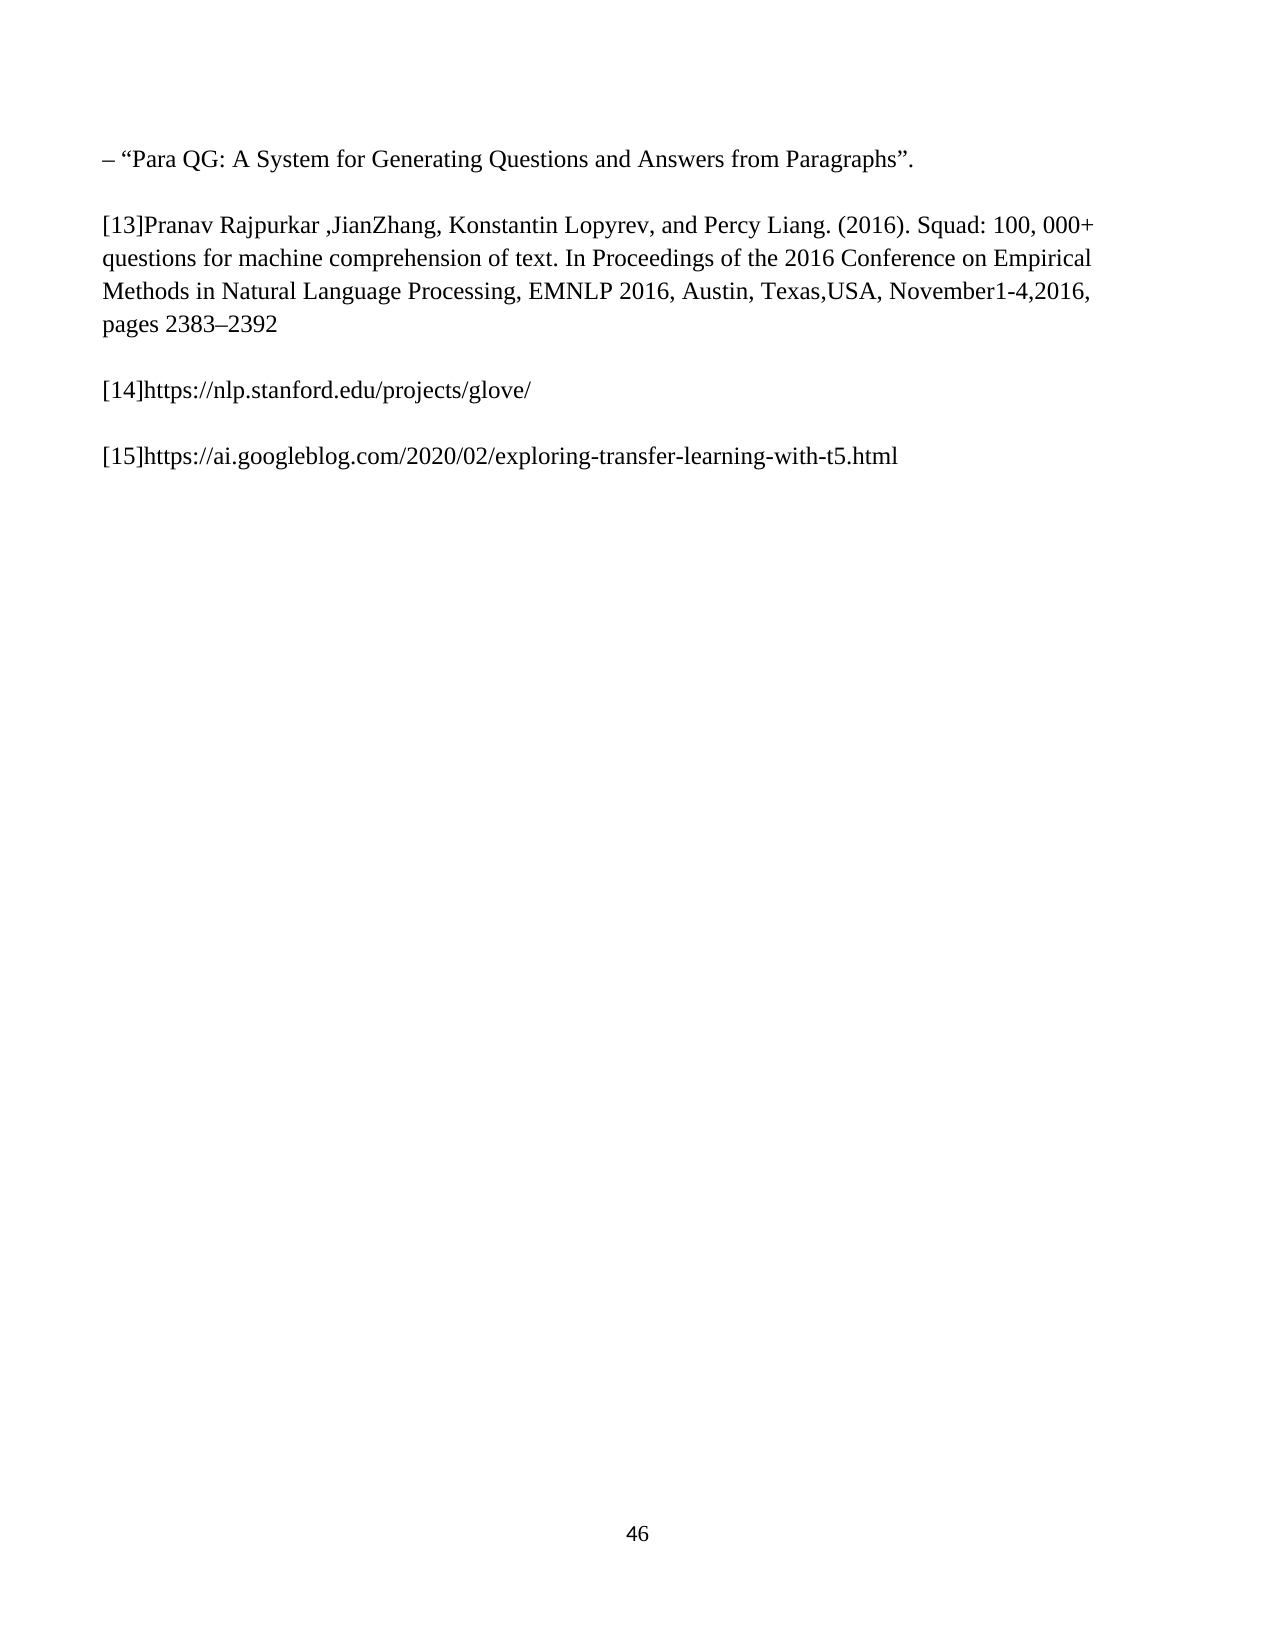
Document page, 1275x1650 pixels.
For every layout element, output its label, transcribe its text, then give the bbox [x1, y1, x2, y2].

text [15]https://ai.googleblog.com/2020/02/exploring-transfer-learning-with-t5.html [102, 441, 1125, 470]
text [14]https://nlp.stanford.edu/projects/glove/ [102, 375, 1125, 404]
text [102, 144, 1125, 172]
text [13]Pranav Rajpurkar ,JianZhang, Konstantin Lopyrev, and Percy Liang. (2016). Squad: 100, 000+ questions for machine comprehension of text. In Proceedings of the 2016 Conference on Empirical Methods in Natural Language Processing, EMNLP 2016, Austin, Texas,USA, November1-4,2016, pages 2383–2392 [102, 210, 1125, 338]
